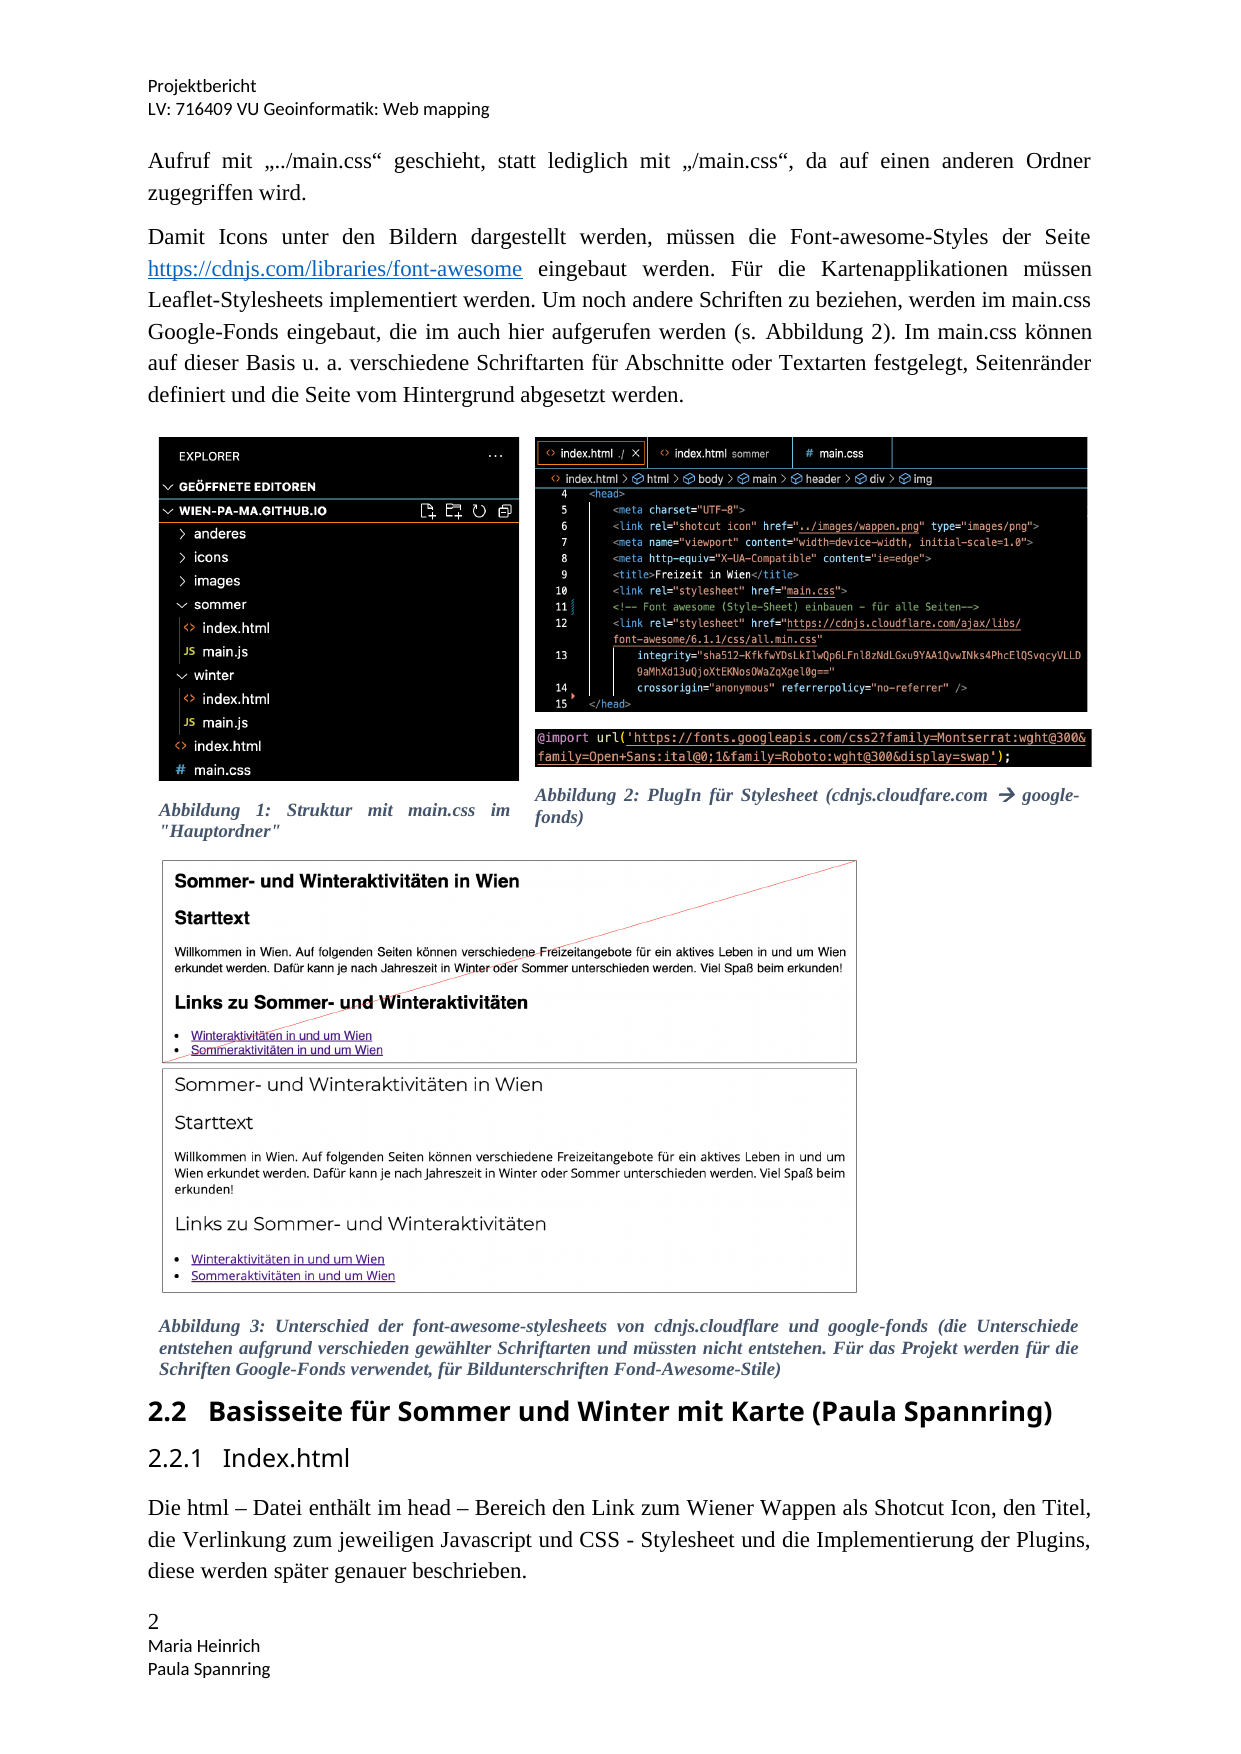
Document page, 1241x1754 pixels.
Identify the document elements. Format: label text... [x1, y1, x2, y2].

text Die html – Datei enthält im head – Bereich den Link zum Wiener Wappen als Shotcut Icon, den Titel, die Verlinkung zum jeweiligen Javascript und CSS - Stylesheet und die Implementierung der Plugins, diese werden später genauer beschrieben. [148, 1494, 1093, 1583]
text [148, 148, 1093, 206]
picture [158, 437, 520, 781]
subtitle Basisseite für Sommer und Winter mit Karte (Paula Spannring) [148, 1392, 1093, 1429]
picture [535, 437, 1088, 712]
picture [158, 854, 861, 1298]
text Damit Icons unter den Bildern dargestellt werden, müssen die Font-awesome-Styles der Seite https://cdnjs.com/libraries/font-awesome eingebaut werden. Für die Kartenapplikationen müssen Leaflet-Stylesheets implementiert werden. Um noch andere Schriften zu beziehen, werden im main.css Google-Fonds eingebaut, die im auch hier aufgerufen werden (s. Abbildung 2). Im main.css können auf dieser Basis u. a. verschiedene Schriftarten für Abschnitte oder Textarten festgelegt, Seitenränder definiert und die Seite vom Hintergrund abgesetzt werden. [148, 223, 1093, 407]
picture [535, 729, 1092, 767]
subtitle Index.html [148, 1441, 1093, 1475]
